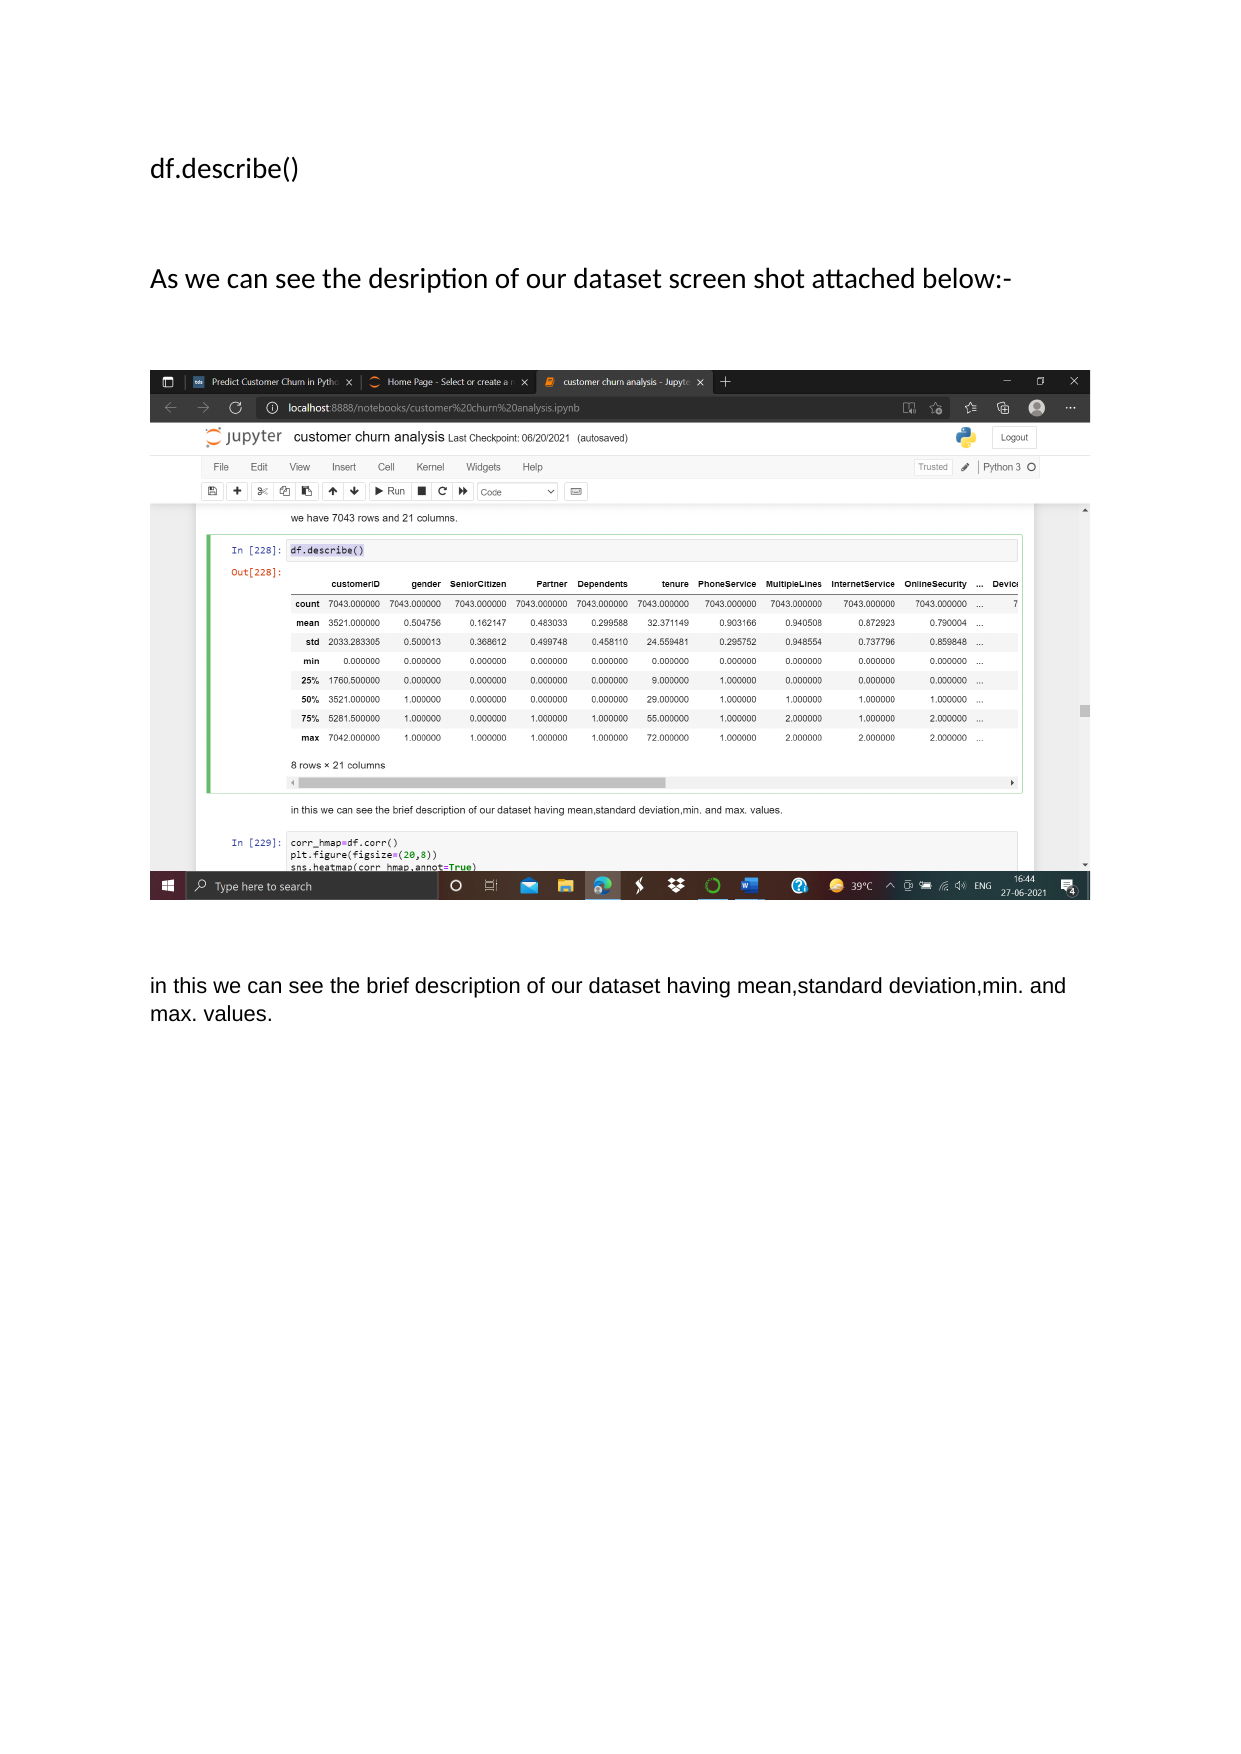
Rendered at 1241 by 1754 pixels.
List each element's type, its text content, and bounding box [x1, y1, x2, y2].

text df.describe() [150, 150, 1090, 186]
text As we can see the desription of our dataset screen shot attached below:- [150, 260, 1090, 296]
text in this we can see the brief description of our dataset having mean,standard deviation,min. and max. values. [150, 973, 1090, 1026]
picture [150, 370, 1091, 900]
